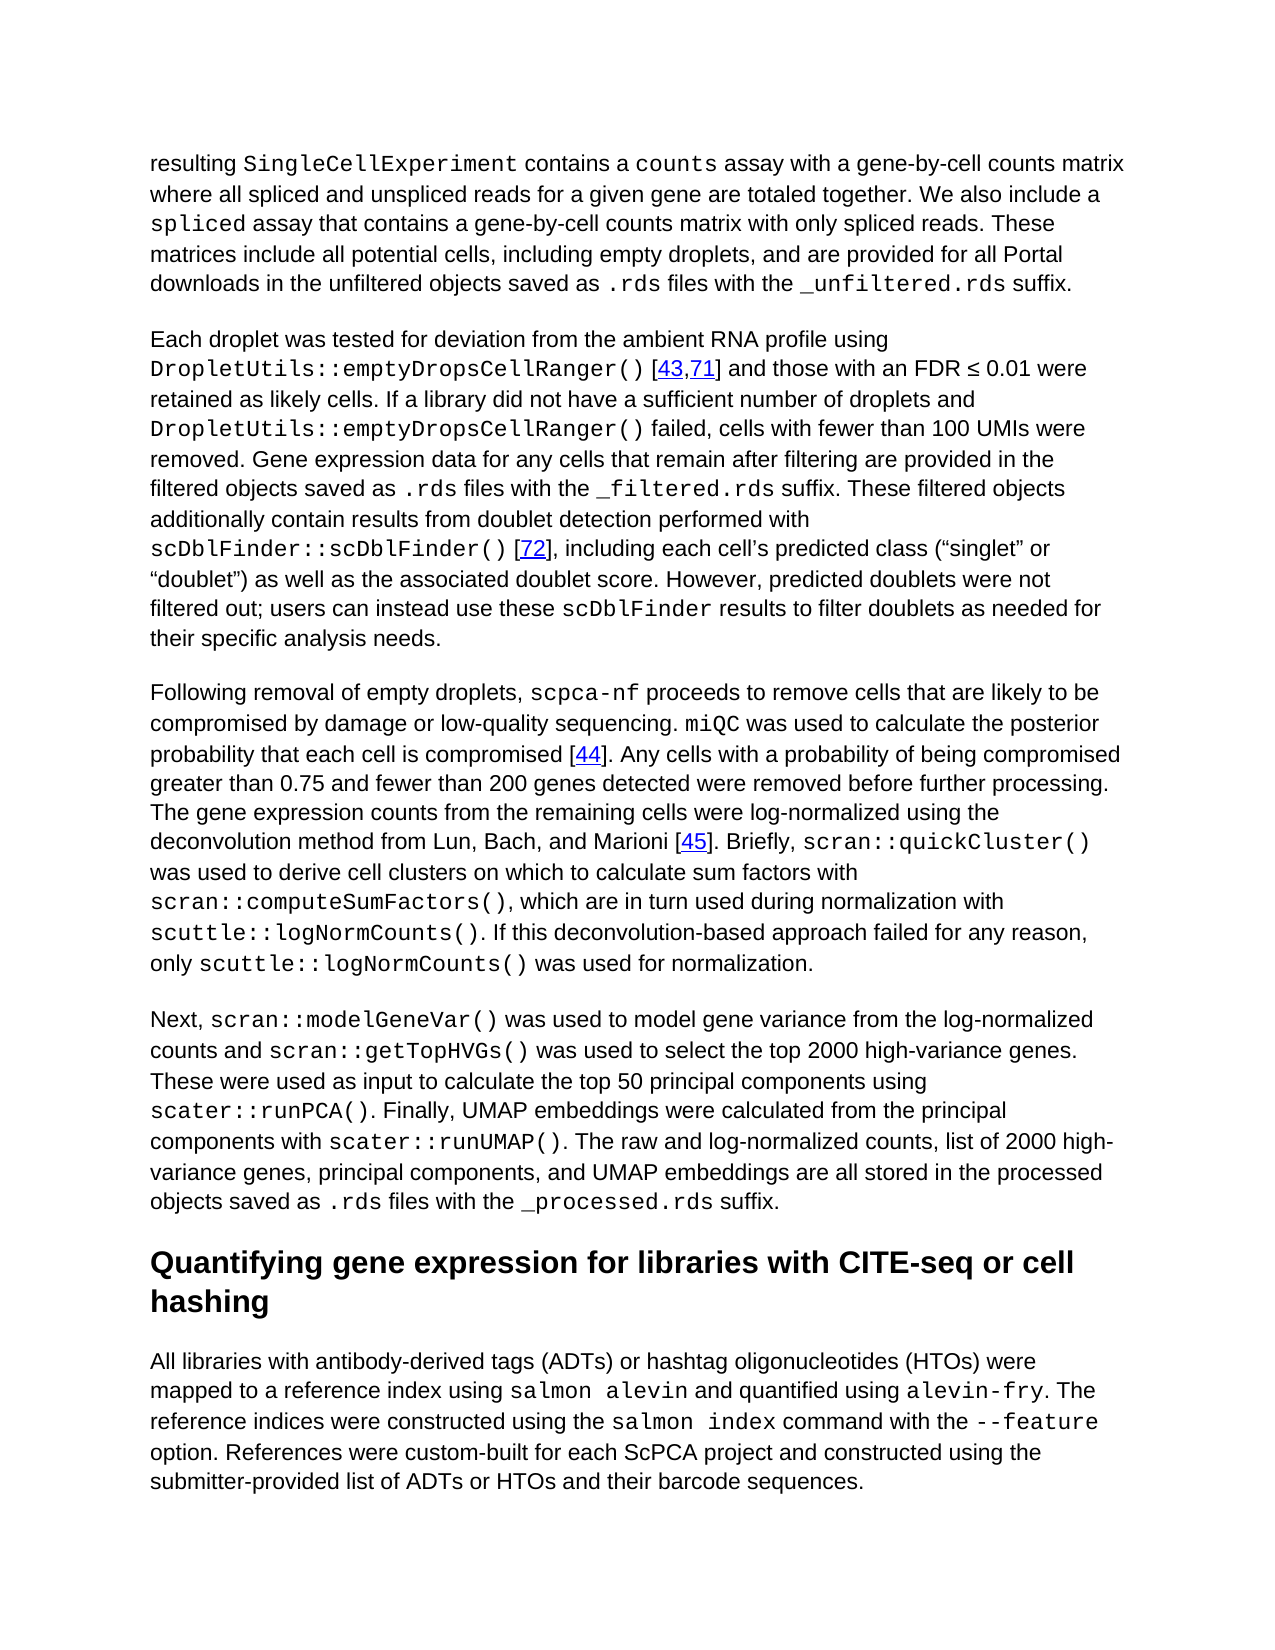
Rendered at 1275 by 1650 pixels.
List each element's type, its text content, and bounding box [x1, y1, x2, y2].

subtitle Quantifying gene expression for libraries with CITE-seq or cell hashing [150, 1244, 1125, 1319]
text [150, 150, 1125, 298]
text Each droplet was tested for deviation from the ambient RNA profile using DropletUtils::emptyDropsCellRanger() [43,71] and those with an FDR ≤ 0.01 were retained as likely cells. If a library did not have a sufficient number of droplets and DropletUtils::emptyDropsCellRanger() failed, cells with fewer than 100 UMIs were removed. Gene expression data for any cells that remain after filtering are provided in the filtered objects saved as .rds files with the _filtered.rds suffix. These filtered objects additionally contain results from doublet detection performed with scDblFinder::scDblFinder() [72], including each cell’s predicted class (“singlet” or “doublet”) as well as the associated doublet score. However, predicted doublets were not filtered out; users can instead use these scDblFinder results to filter doublets as needed for their specific analysis needs. [150, 326, 1125, 652]
text Next, scran::modelGeneVar() was used to model gene variance from the log-normalized counts and scran::getTopHVGs() was used to select the top 2000 high-variance genes. These were used as input to calculate the top 50 principal components using scater::runPCA(). Finally, UMAP embeddings were calculated from the principal components with scater::runUMAP(). The raw and log-normalized counts, list of 2000 high-variance genes, principal components, and UMAP embeddings are all stored in the processed objects saved as .rds files with the _processed.rds suffix. [150, 1006, 1125, 1216]
text Following removal of empty droplets, scpca-nf proceeds to remove cells that are likely to be compromised by damage or low-quality sequencing. miQC was used to calculate the posterior probability that each cell is compromised [44]. Any cells with a probability of being compromised greater than 0.75 and fewer than 200 genes detected were removed before further processing. The gene expression counts from the remaining cells were log-normalized using the deconvolution method from Lun, Bach, and Marioni [45]. Briefly, scran::quickCluster() was used to derive cell clusters on which to calculate sum factors with scran::computeSumFactors(), which are in turn used during normalization with scuttle::logNormCounts(). If this deconvolution-based approach failed for any reason, only scuttle::logNormCounts() was used for normalization. [150, 679, 1125, 978]
text All libraries with antibody-derived tags (ADTs) or hashtag oligonucleotides (HTOs) were mapped to a reference index using salmon alevin and quantified using alevin-fry. The reference indices were constructed using the salmon index command with the --feature option. References were custom-built for each ScPCA project and constructed using the submitter-provided list of ADTs or HTOs and their barcode sequences. [150, 1348, 1125, 1494]
